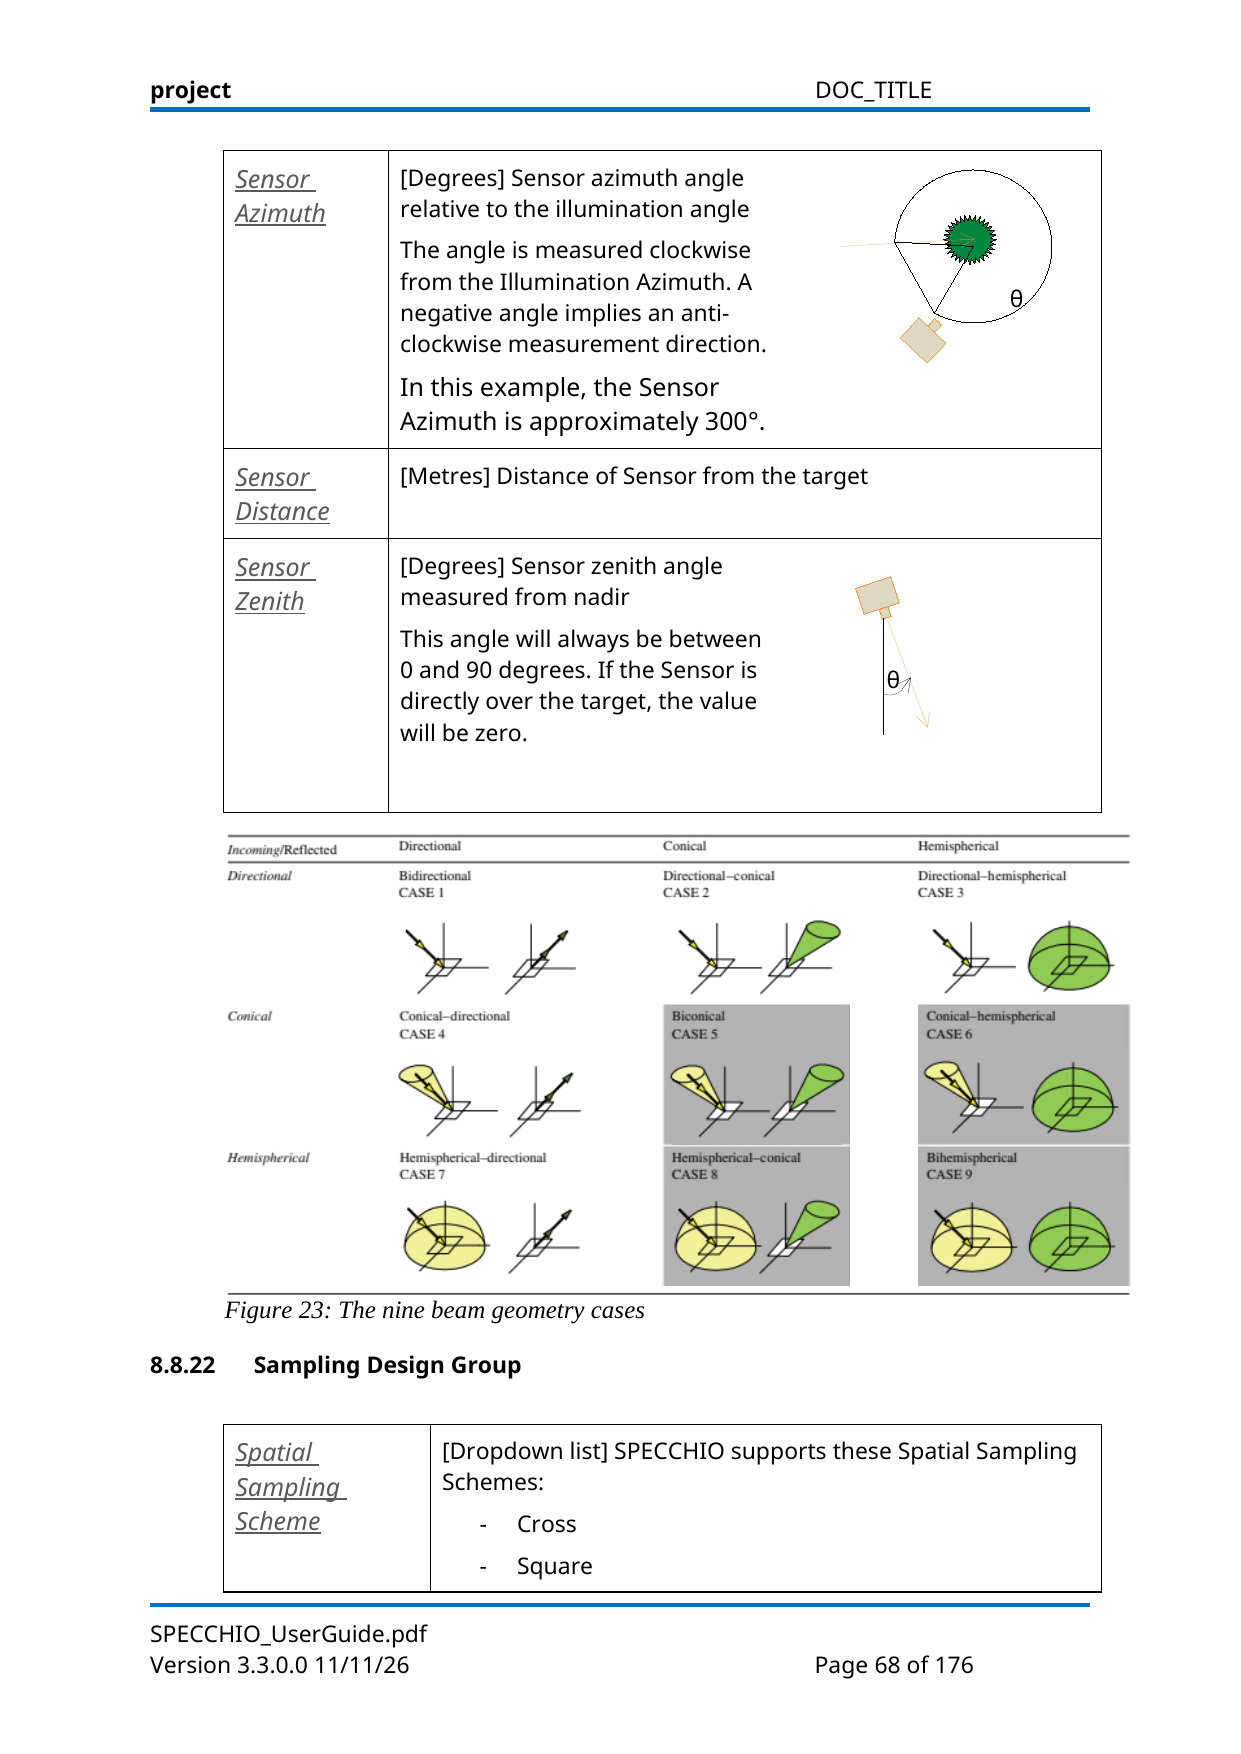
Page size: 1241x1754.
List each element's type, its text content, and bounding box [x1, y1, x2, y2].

table_cell Sensor Azimuth [224, 151, 388, 448]
table_cell [Metres] Distance of Sensor from the target [389, 449, 1101, 538]
table_cell Sensor Distance [224, 449, 388, 538]
table_cell Sensor Zenith [224, 539, 388, 812]
table_cell [Degrees] Sensor zenith angle measured from nadir This angle will always be between 0 and 90 degrees. If the Sensor is directly over the target, the value will be zero. [389, 539, 786, 812]
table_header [224, 1425, 430, 1591]
subtitle Sampling Design Group [150, 1349, 1090, 1380]
table_cell [Degrees] Sensor azimuth angle relative to the illumination angle The angle is measured clockwise from the Illumination Azimuth. A negative angle implies an anti-clockwise measurement direction. In this example, the Sensor Azimuth is approximately 300°. [389, 151, 786, 448]
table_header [431, 1425, 1101, 1591]
text Figure 23: The nine beam geometry cases [150, 1295, 1090, 1324]
table_cell [786, 539, 1101, 812]
table_cell [786, 151, 1101, 448]
